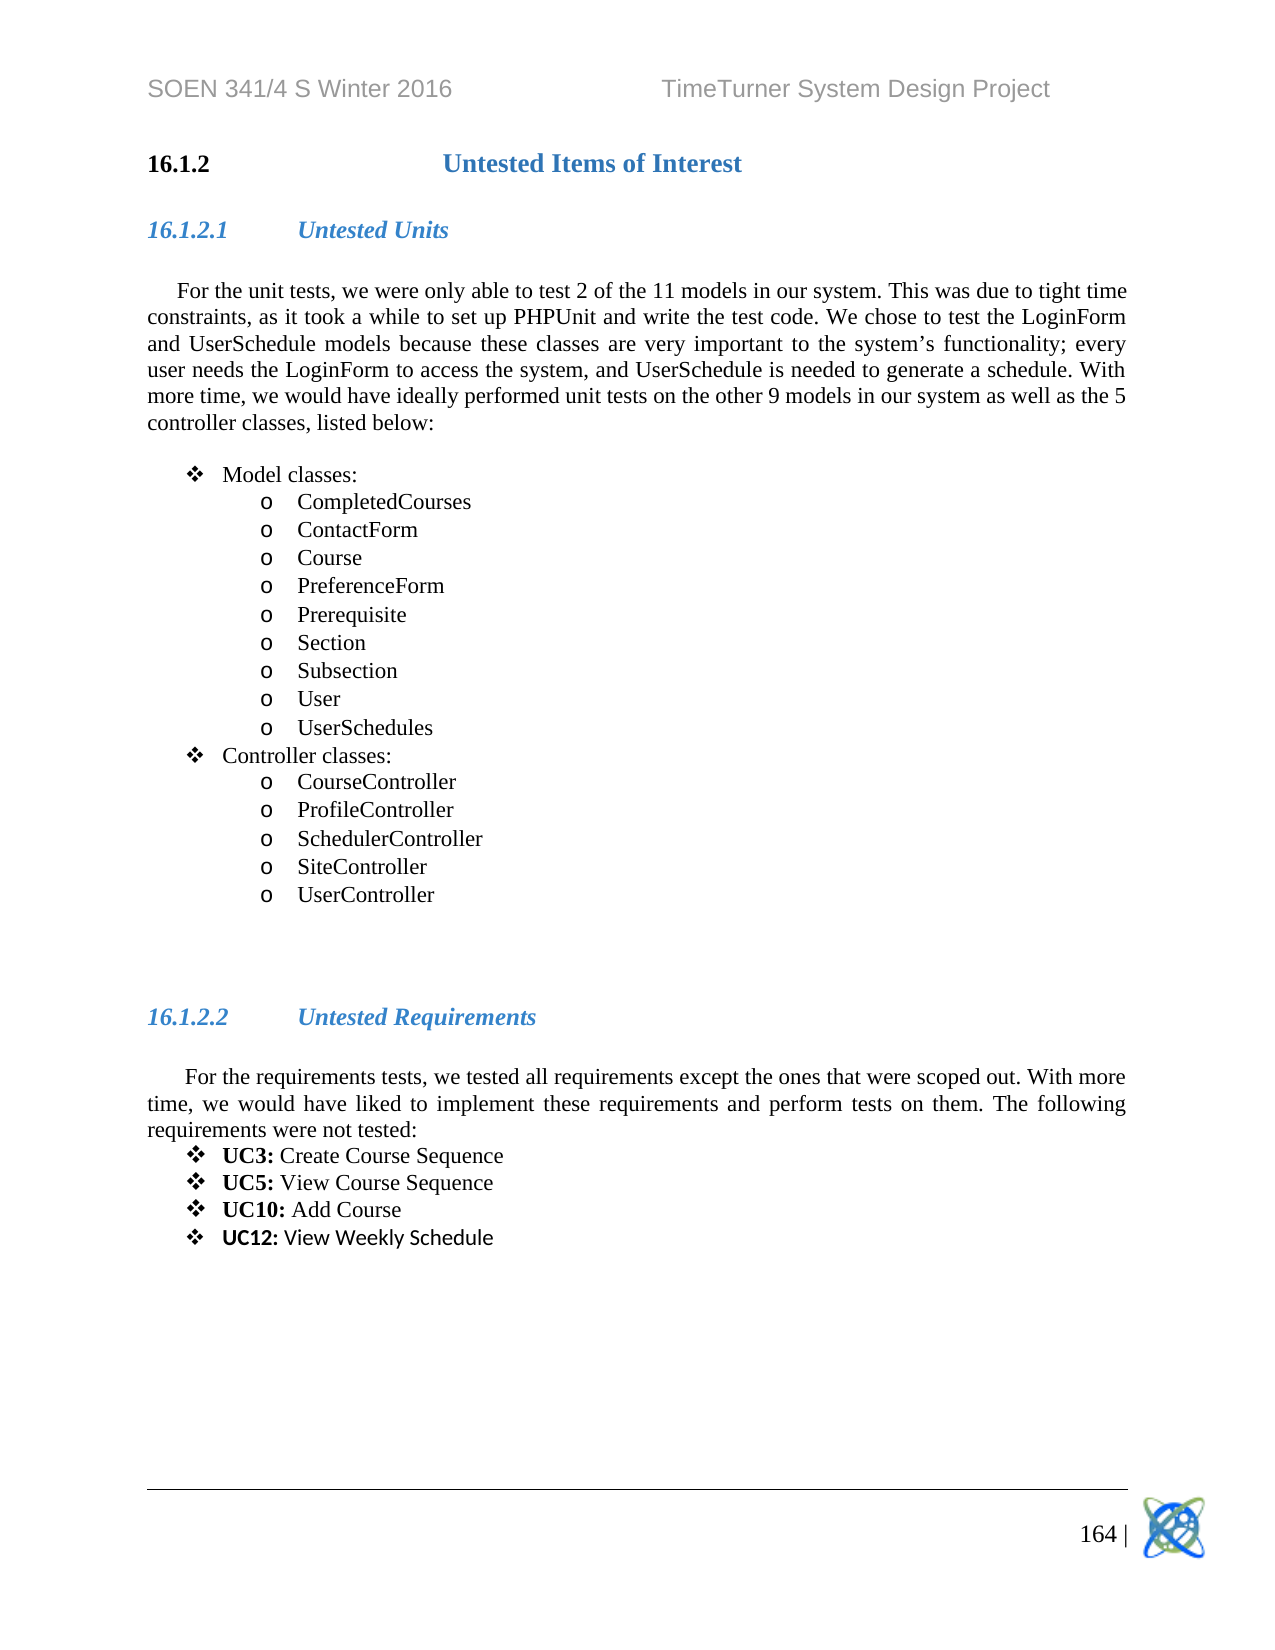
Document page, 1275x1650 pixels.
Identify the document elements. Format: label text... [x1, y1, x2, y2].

list Controller classes: [184, 742, 1128, 768]
list ProfileController [259, 796, 1128, 825]
list User [259, 685, 1128, 714]
list Course [259, 544, 1128, 572]
list SchedulerController [259, 825, 1128, 853]
list ContactForm [259, 516, 1128, 544]
list UC3: Create Course Sequence [184, 1142, 1128, 1169]
list UserController [259, 881, 1128, 909]
list CompletedCourses [259, 488, 1128, 516]
text Untested Units [147, 216, 1128, 244]
list CourseController [259, 768, 1128, 796]
picture [1123, 1490, 1224, 1566]
list UserSchedules [259, 714, 1128, 742]
list PreferenceForm [259, 572, 1128, 601]
text Untested Items of Interest [147, 147, 1128, 178]
list Prerequisite [259, 601, 1128, 629]
list UC10: Add Course [184, 1196, 1128, 1223]
list Subsection [259, 657, 1128, 685]
list Section [259, 629, 1128, 657]
list SiteController [259, 853, 1128, 881]
list UC5: View Course Sequence [184, 1169, 1128, 1196]
list UC12: View Weekly Schedule [184, 1223, 1128, 1251]
text For the unit tests, we were only able to test 2 of the 11 models in our system. This was due to tight time constraints, as it took a while to set up PHPUnit and write the test code. We chose to test the LoginForm and UserSchedule models because these classes are very important to the system’s functionality; every user needs the LoginForm to access the system, and UserSchedule is needed to generate a schedule. With more time, we would have ideally performed unit tests on the other 9 models in our system as well as the 5 controller classes, listed below: [147, 277, 1128, 435]
list Model classes: [184, 461, 1128, 488]
text For the requirements tests, we tested all requirements except the ones that were scoped out. With more time, we would have liked to implement these requirements and perform tests on them. The following requirements were not tested: [147, 1063, 1128, 1142]
text Untested Requirements [147, 1002, 1128, 1031]
